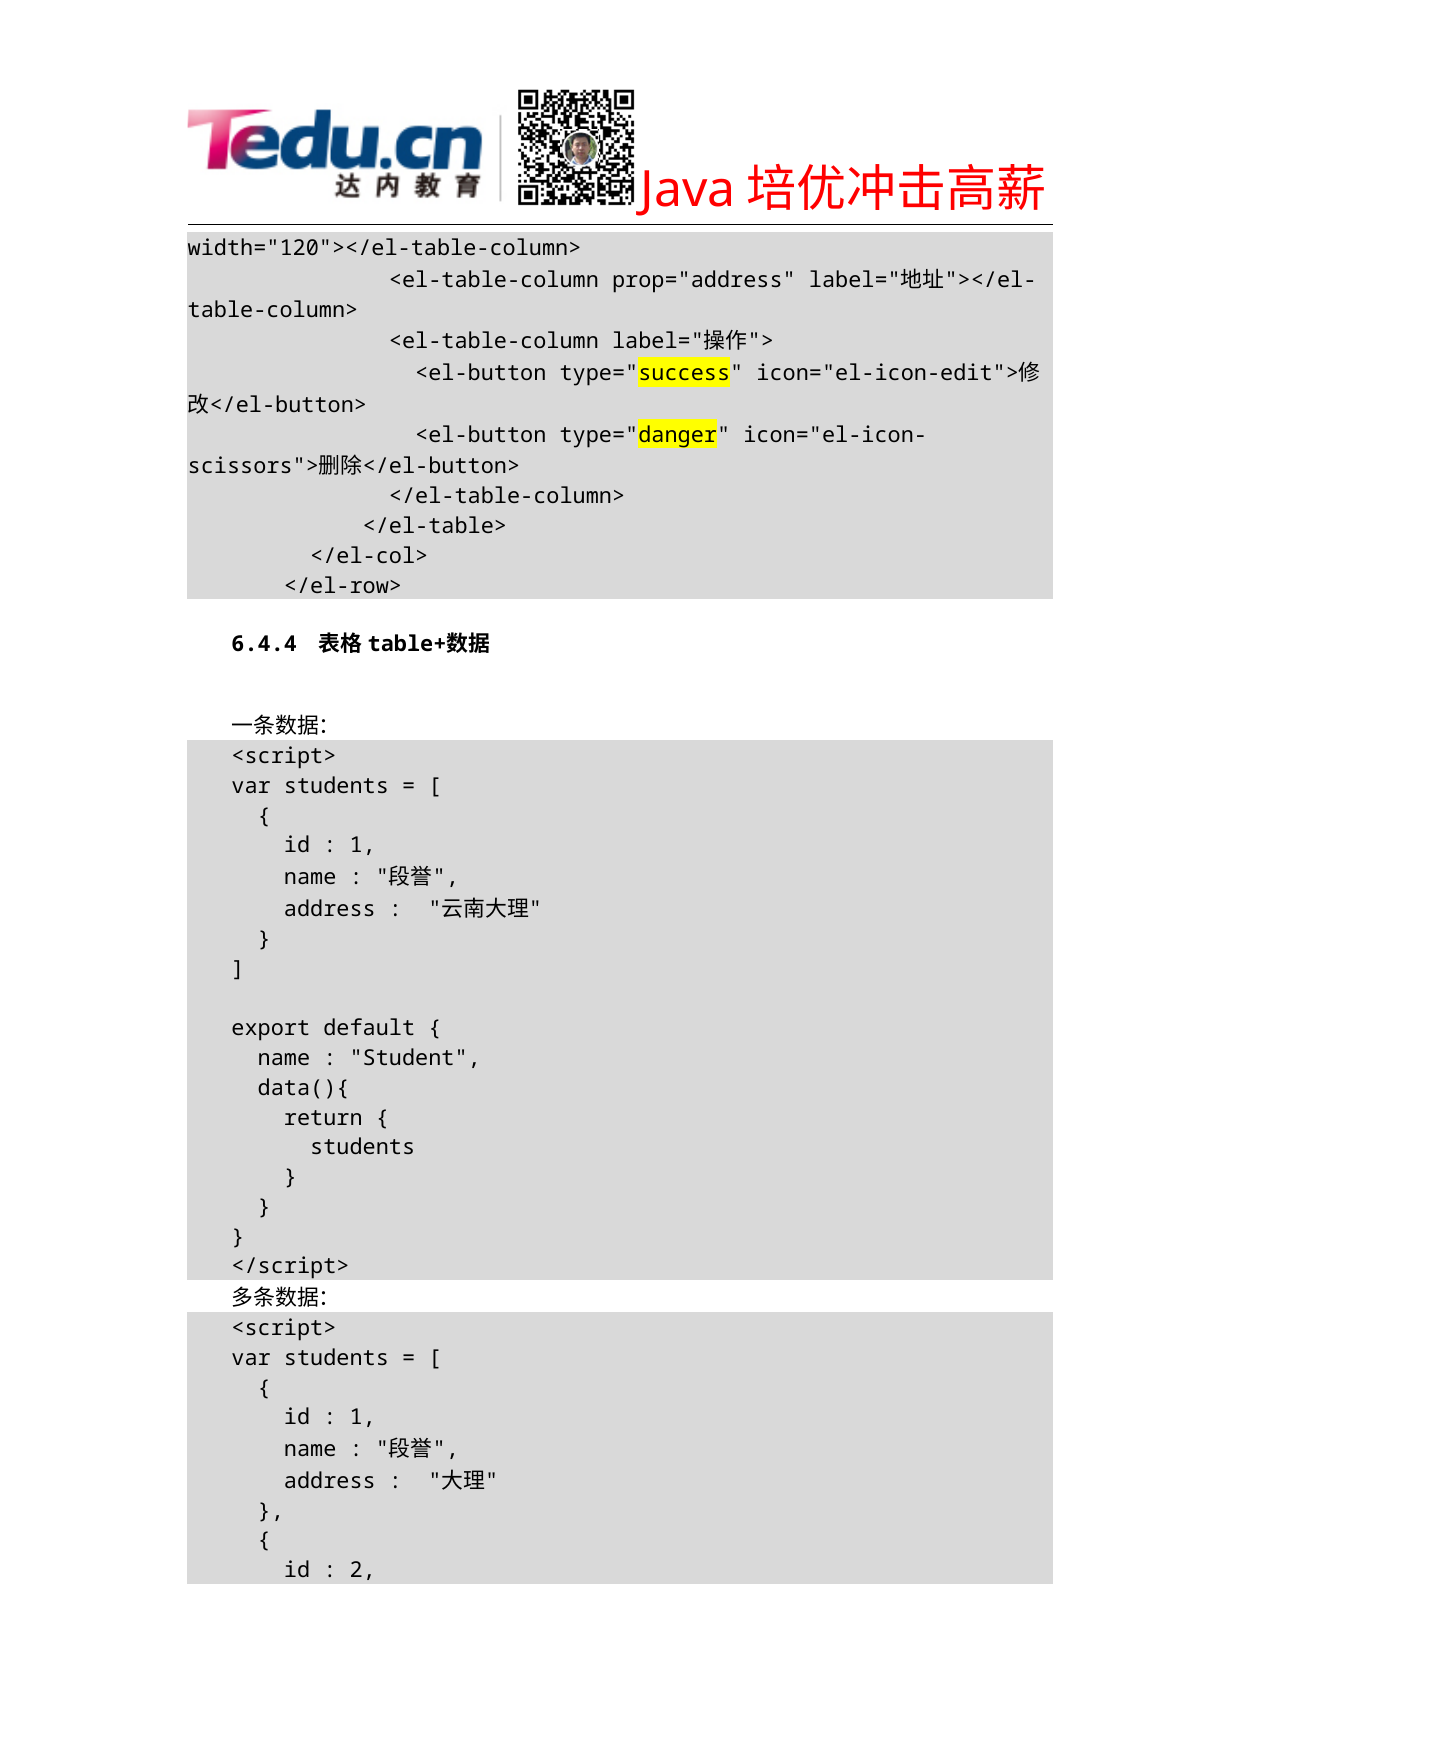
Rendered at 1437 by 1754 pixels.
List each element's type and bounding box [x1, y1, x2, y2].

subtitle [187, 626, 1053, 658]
picture [516, 88, 636, 207]
picture [187, 103, 507, 207]
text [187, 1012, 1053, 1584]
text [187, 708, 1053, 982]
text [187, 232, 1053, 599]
